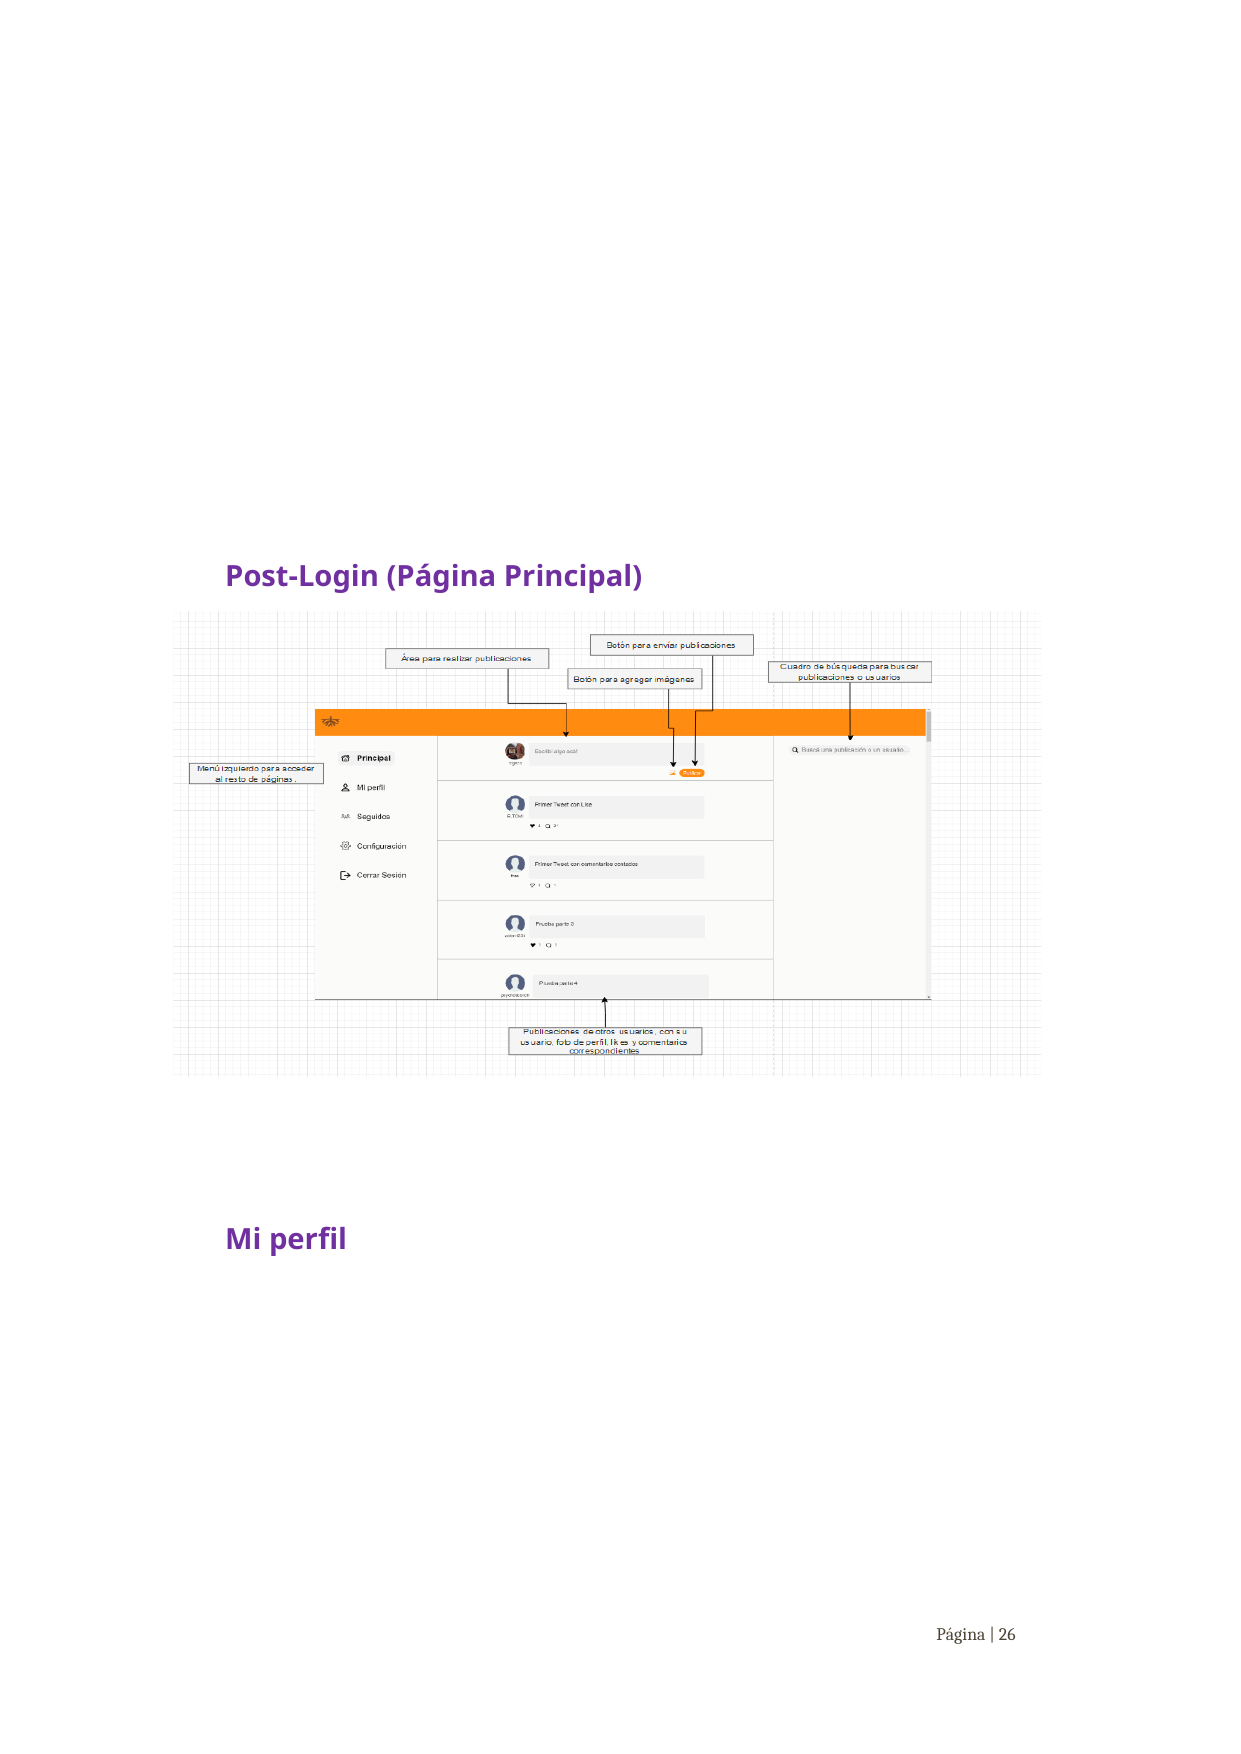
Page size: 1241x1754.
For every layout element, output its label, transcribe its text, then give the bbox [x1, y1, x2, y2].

text Mi perfil [225, 1218, 1015, 1258]
text Post-Login (Página Principal) [225, 555, 1015, 595]
picture [173, 611, 1042, 1077]
